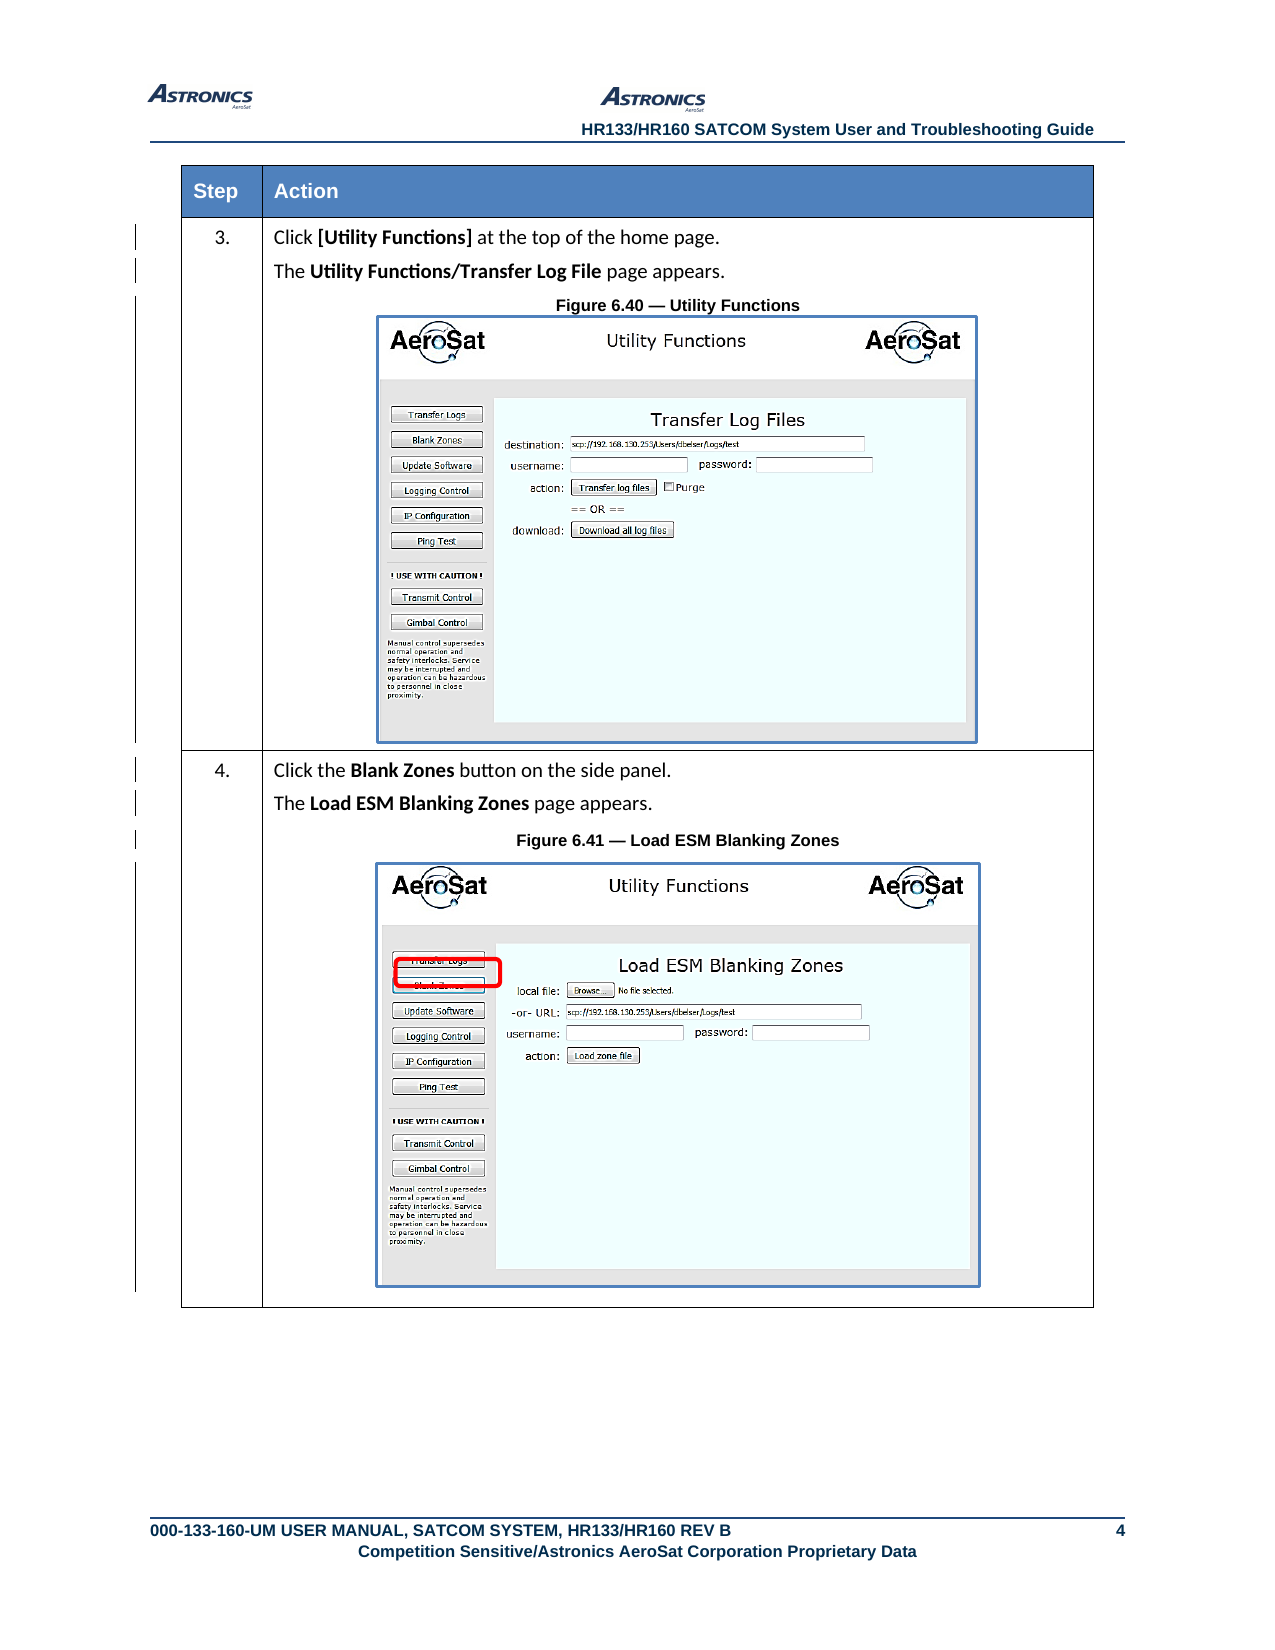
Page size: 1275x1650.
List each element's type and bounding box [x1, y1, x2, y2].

picture [147, 84, 253, 110]
picture [378, 865, 978, 1285]
picture [379, 318, 975, 741]
table_header [263, 166, 1093, 217]
table_cell [263, 751, 1093, 1307]
picture [600, 87, 705, 113]
table_cell [263, 218, 1093, 749]
table_cell [182, 751, 262, 1307]
table_header [182, 166, 262, 217]
table_cell [182, 218, 262, 749]
